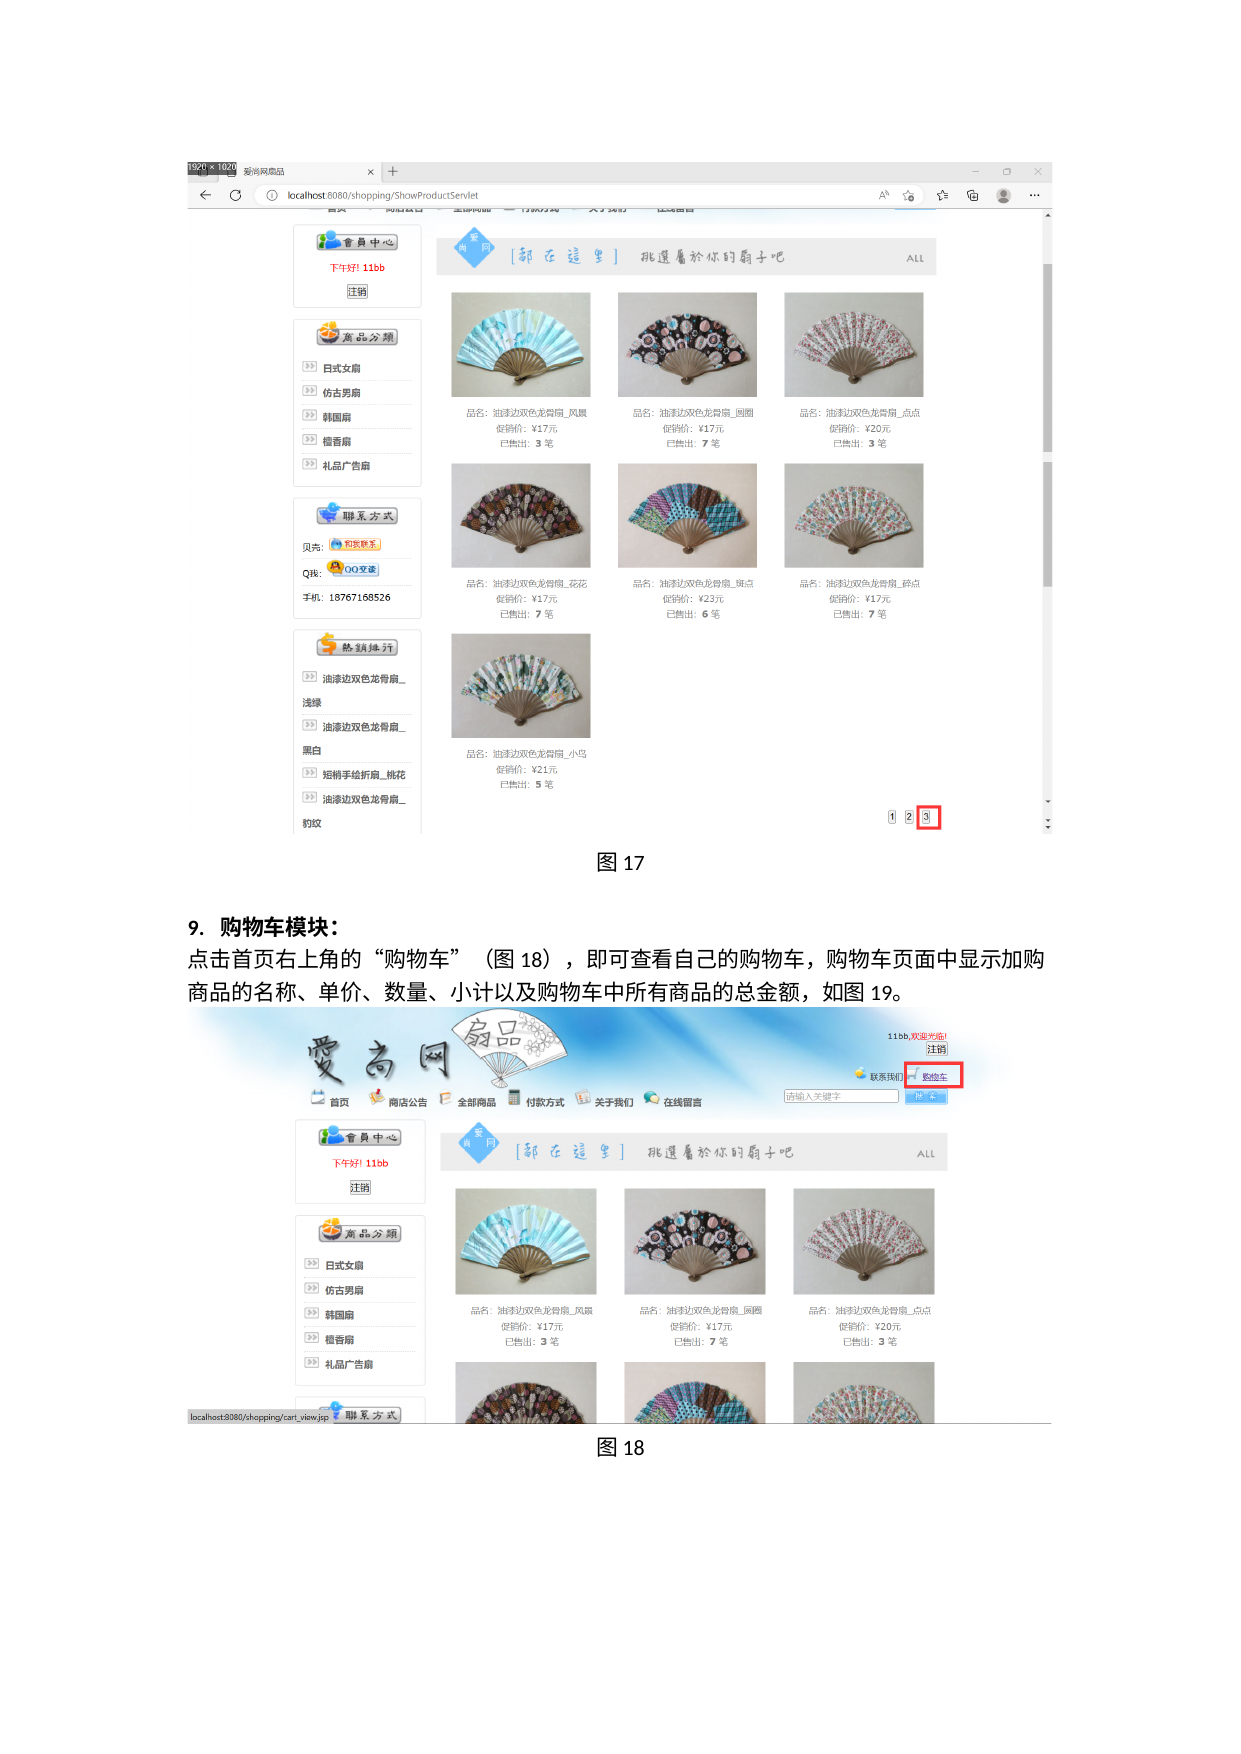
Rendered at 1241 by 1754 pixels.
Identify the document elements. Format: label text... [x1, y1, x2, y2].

list 购物车模块： [187, 909, 1053, 942]
text 图18 [187, 1429, 1053, 1462]
list 点击首页右上角的“购物车”（图18），即可查看自己的购物车，购物车页面中显示加购商品的名称、单价、数量、小计以及购物车中所有商品的总金额，如图19。 [187, 942, 1053, 1007]
picture [187, 162, 1053, 834]
text 图17 [187, 844, 1053, 877]
picture [187, 1007, 1052, 1424]
